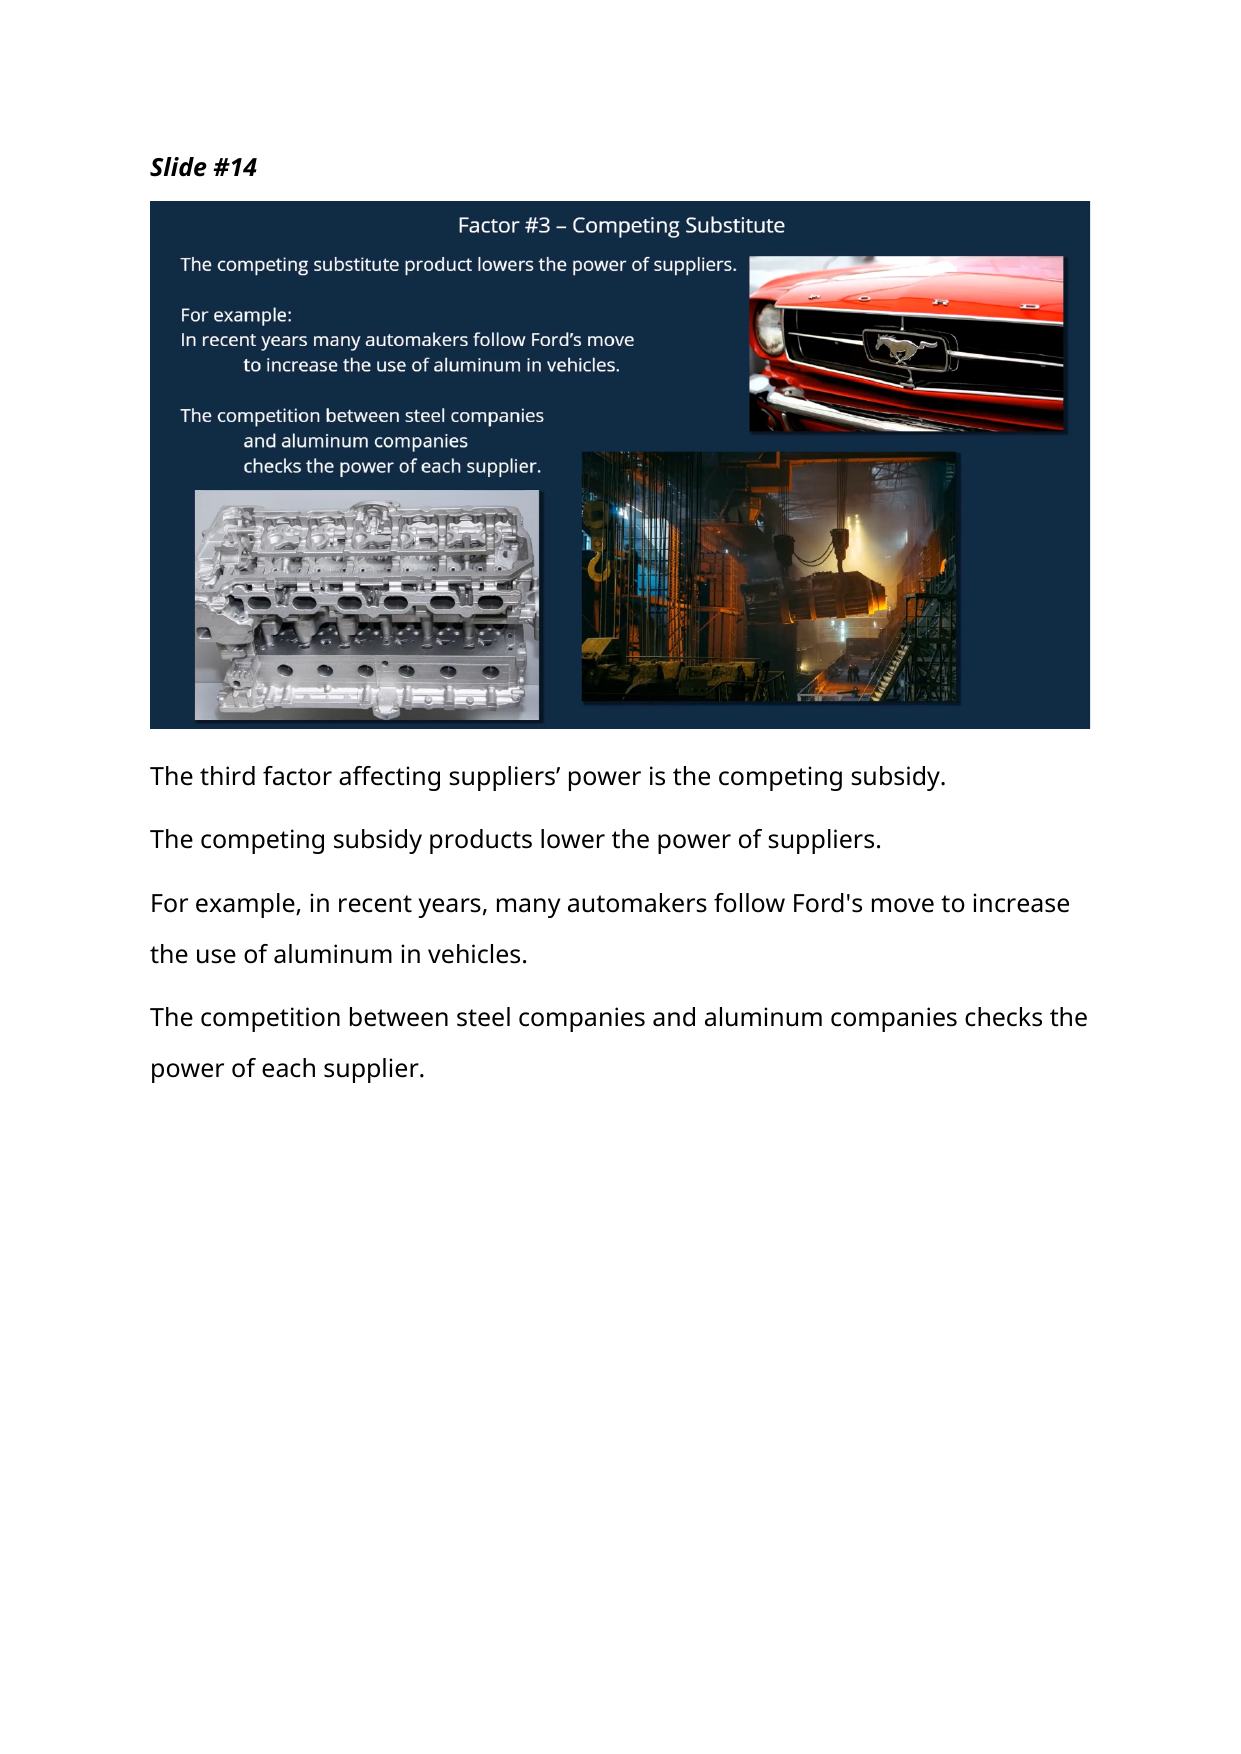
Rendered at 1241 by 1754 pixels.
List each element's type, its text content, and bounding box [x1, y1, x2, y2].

text For example, in recent years, many automakers follow Ford's move to increase the use of aluminum in vehicles. [150, 886, 1090, 971]
subtitle Slide #14 [150, 150, 1090, 201]
text The third factor affecting suppliers’ power is the competing subsidy. [150, 758, 1090, 792]
text The competing subsidy products lower the power of suppliers. [150, 822, 1090, 856]
text The competition between steel companies and aluminum companies checks the power of each supplier. [150, 1000, 1090, 1085]
picture [150, 201, 1091, 729]
